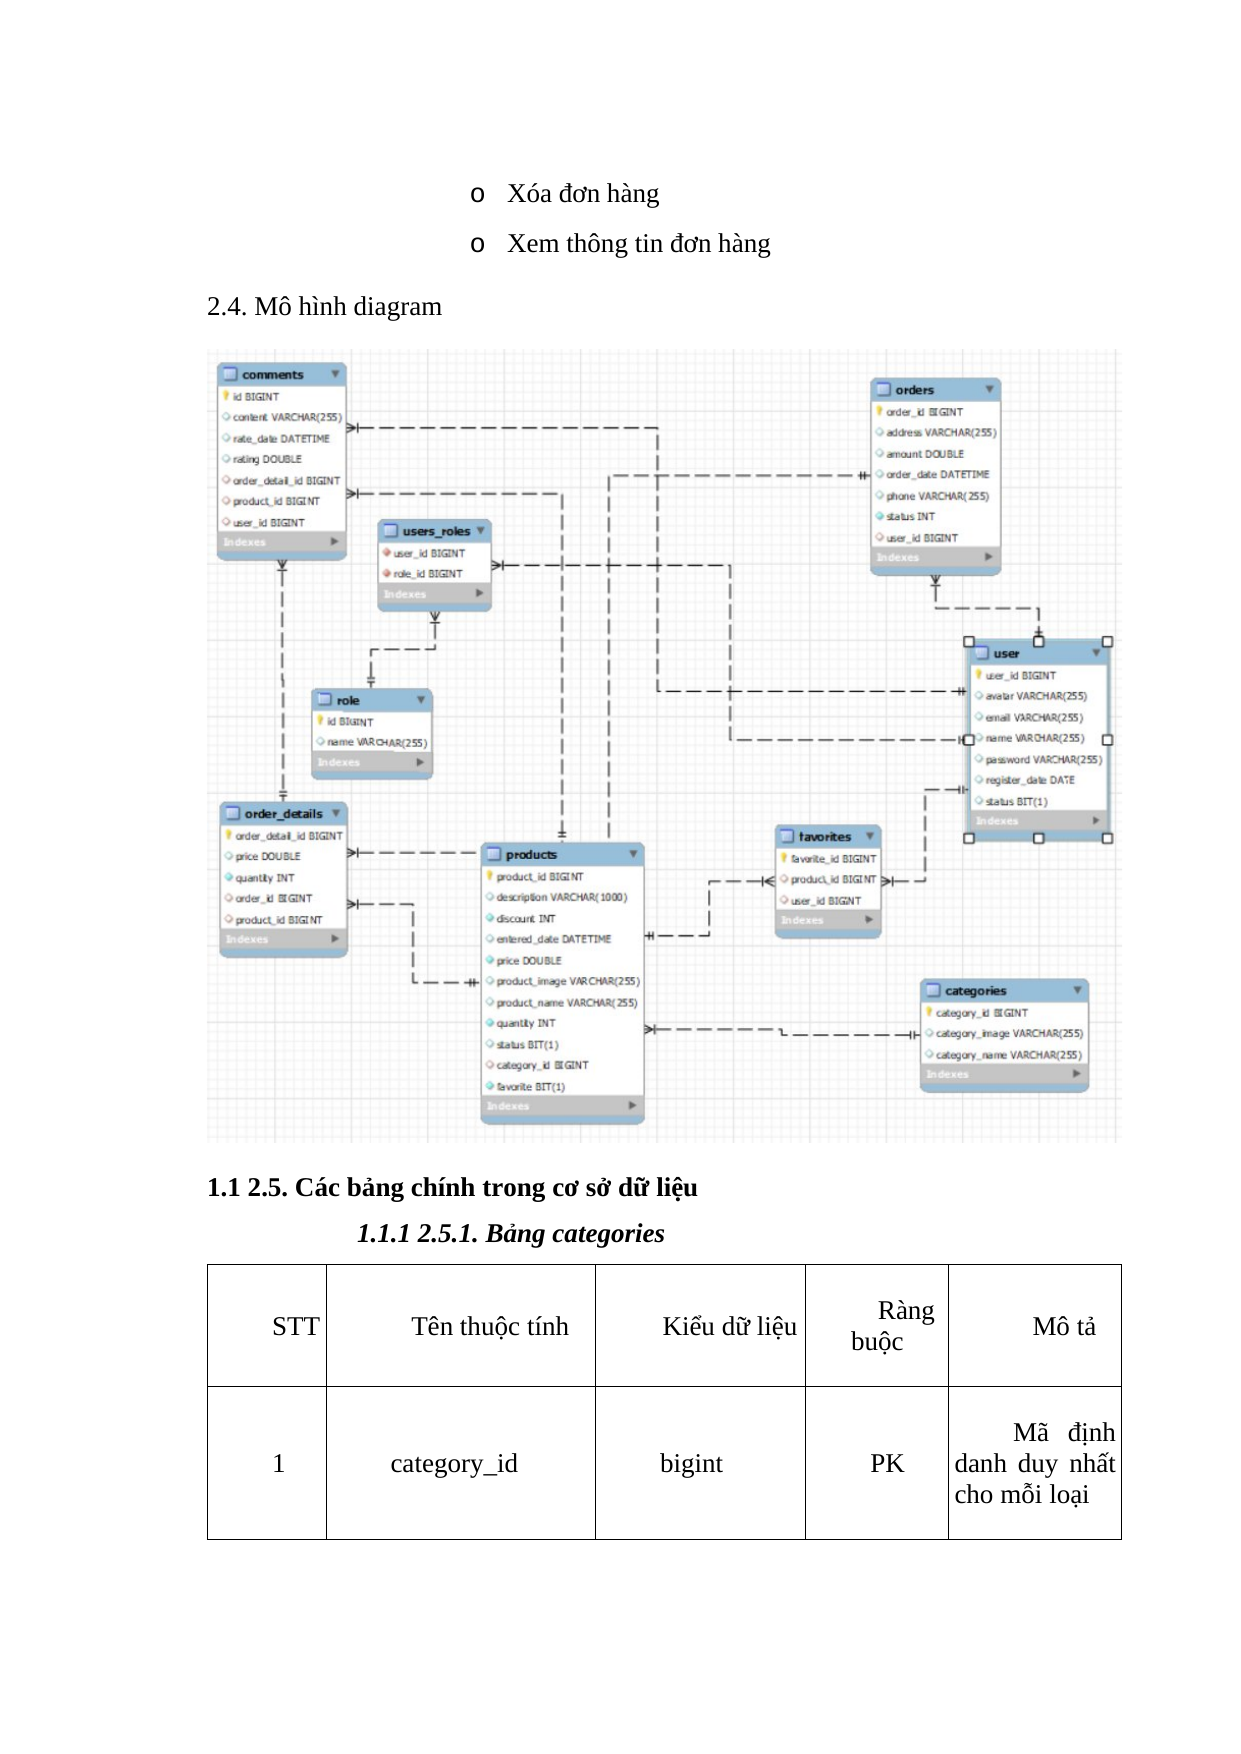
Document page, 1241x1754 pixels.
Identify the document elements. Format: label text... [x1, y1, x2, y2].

table_cell PK [806, 1387, 948, 1539]
table_header STT [208, 1265, 326, 1386]
table_cell 1 [208, 1387, 326, 1539]
table_cell Mã định danh duy nhất cho mỗi loại [949, 1387, 1121, 1539]
table_header Tên thuộc tính [327, 1265, 595, 1386]
table_header Ràng buộc [806, 1265, 948, 1386]
subtitle 2.5.1. Bảng categories [282, 1217, 1122, 1249]
table_cell bigint [596, 1387, 805, 1539]
list Xem thông tin đơn hàng [469, 227, 1122, 261]
table_cell category_id [327, 1387, 595, 1539]
text 2.4. Mô hình diagram [207, 290, 1122, 321]
subtitle 2.5. Các bảng chính trong cơ sở dữ liệu [207, 1171, 1122, 1202]
list Xóa đơn hàng [469, 177, 1122, 211]
picture [206, 349, 1123, 1143]
table_header Kiểu dữ liệu [596, 1265, 805, 1386]
table_header Mô tả [949, 1265, 1121, 1386]
